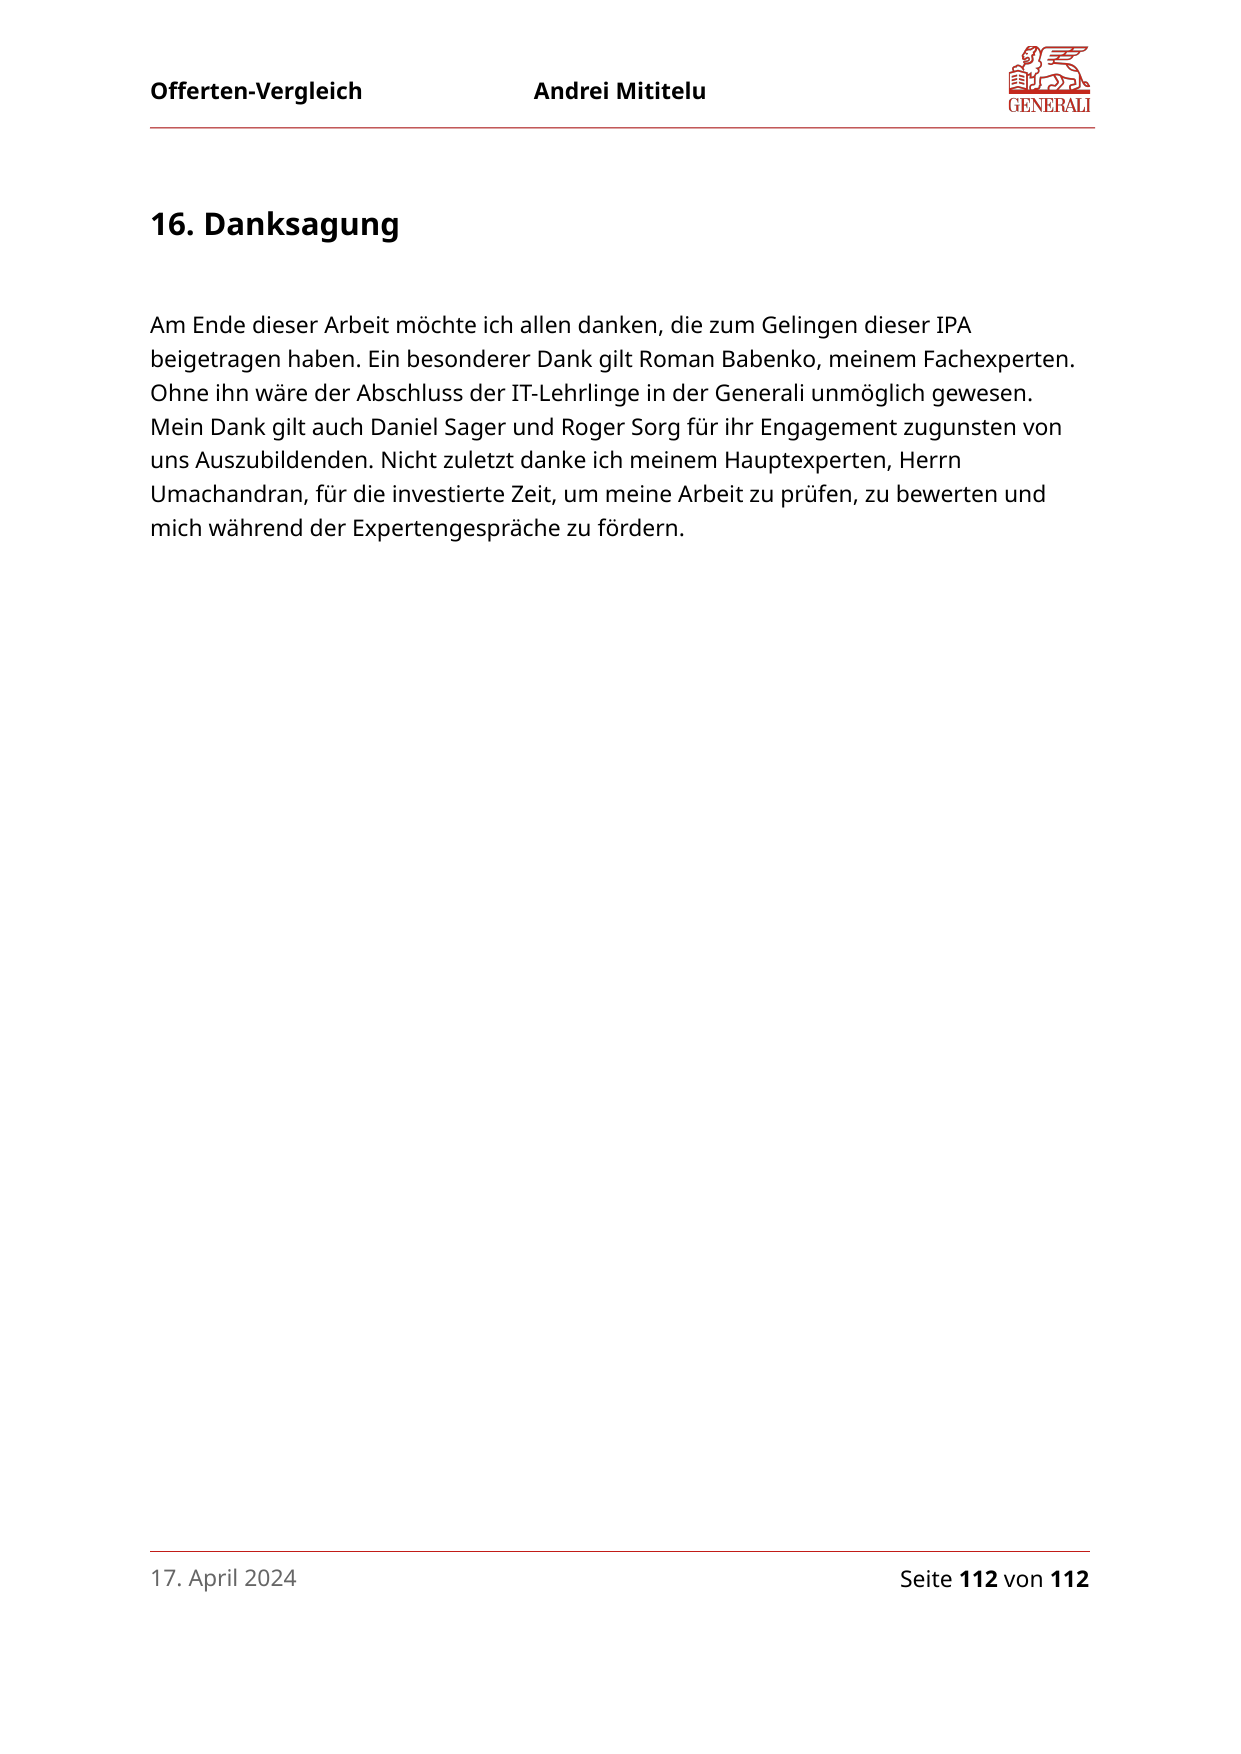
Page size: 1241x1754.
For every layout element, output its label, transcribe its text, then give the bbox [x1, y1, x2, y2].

subtitle Danksagung [150, 202, 1090, 244]
text Am Ende dieser Arbeit möchte ich allen danken, die zum Gelingen dieser IPA beigetragen haben. Ein besonderer Dank gilt Roman Babenko, meinem Fachexperten. Ohne ihn wäre der Abschluss der IT-Lehrlinge in der Generali unmöglich gewesen. Mein Dank gilt auch Daniel Sager und Roger Sorg für ihr Engagement zugunsten von uns Auszubildenden. Nicht zuletzt danke ich meinem Hauptexperten, Herrn Umachandran, für die investierte Zeit, um meine Arbeit zu prüfen, zu bewerten und mich während der Expertengespräche zu fördern. [150, 309, 1090, 543]
picture [1008, 46, 1091, 112]
